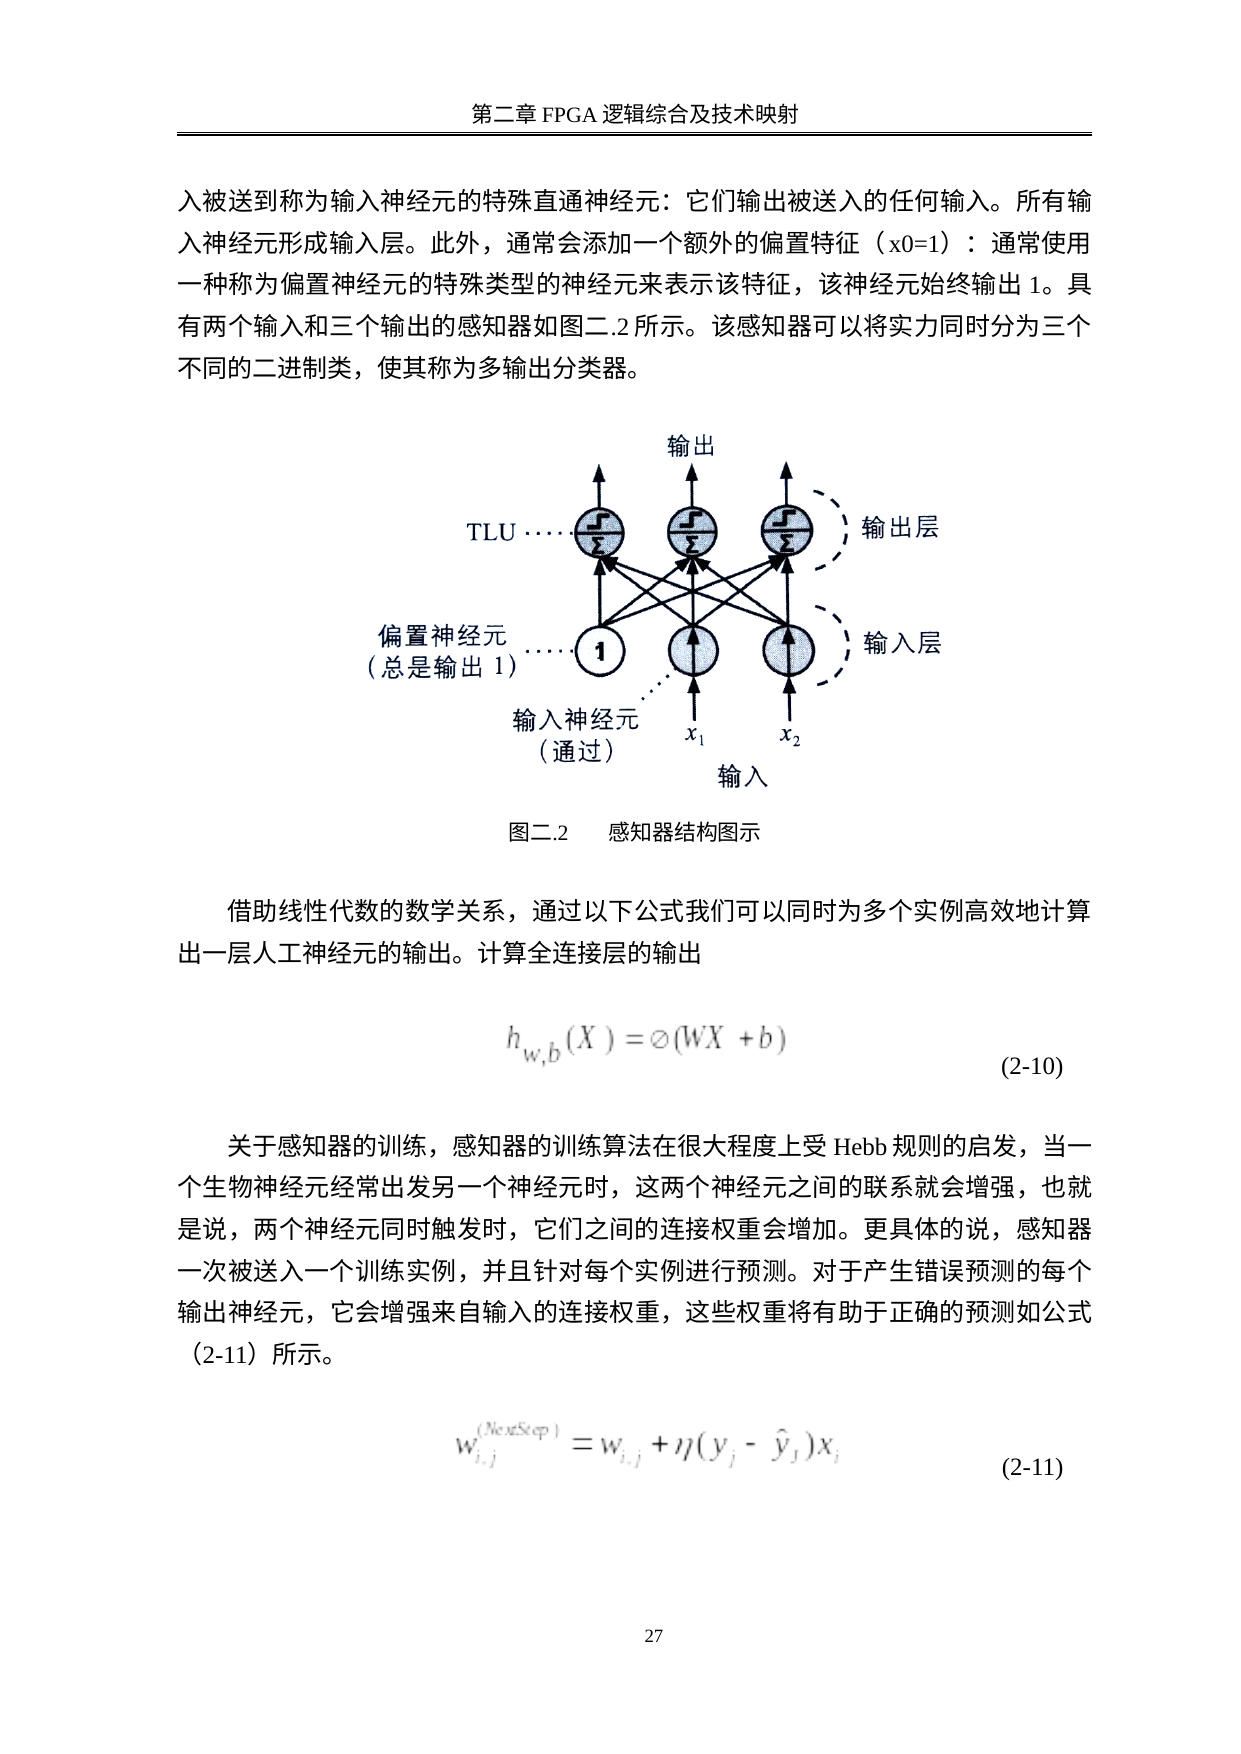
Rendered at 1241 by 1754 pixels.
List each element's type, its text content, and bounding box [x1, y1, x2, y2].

text 借助线性代数的数学关系，通过以下公式我们可以同时为多个实例高效地计算出一层人工神经元的输出。计算全连接层的输出 [177, 887, 1092, 971]
text (2-11) [177, 1413, 1092, 1481]
picture [359, 427, 960, 802]
text 感知器结构图示 [177, 815, 1092, 846]
text (2-10) [177, 1012, 1092, 1080]
text 关于感知器的训练，感知器的训练算法在很大程度上受Hebb规则的启发，当一个生物神经元经常出发另一个神经元时，这两个神经元之间的联系就会增强，也就是说，两个神经元同时触发时，它们之间的连接权重会增加。更具体的说，感知器一次被送入一个训练实例，并且针对每个实例进行预测。对于产生错误预测的每个输出神经元，它会增强来自输入的连接权重，这些权重将有助于正确的预测如公式（2-11）所示。 [177, 1122, 1092, 1372]
